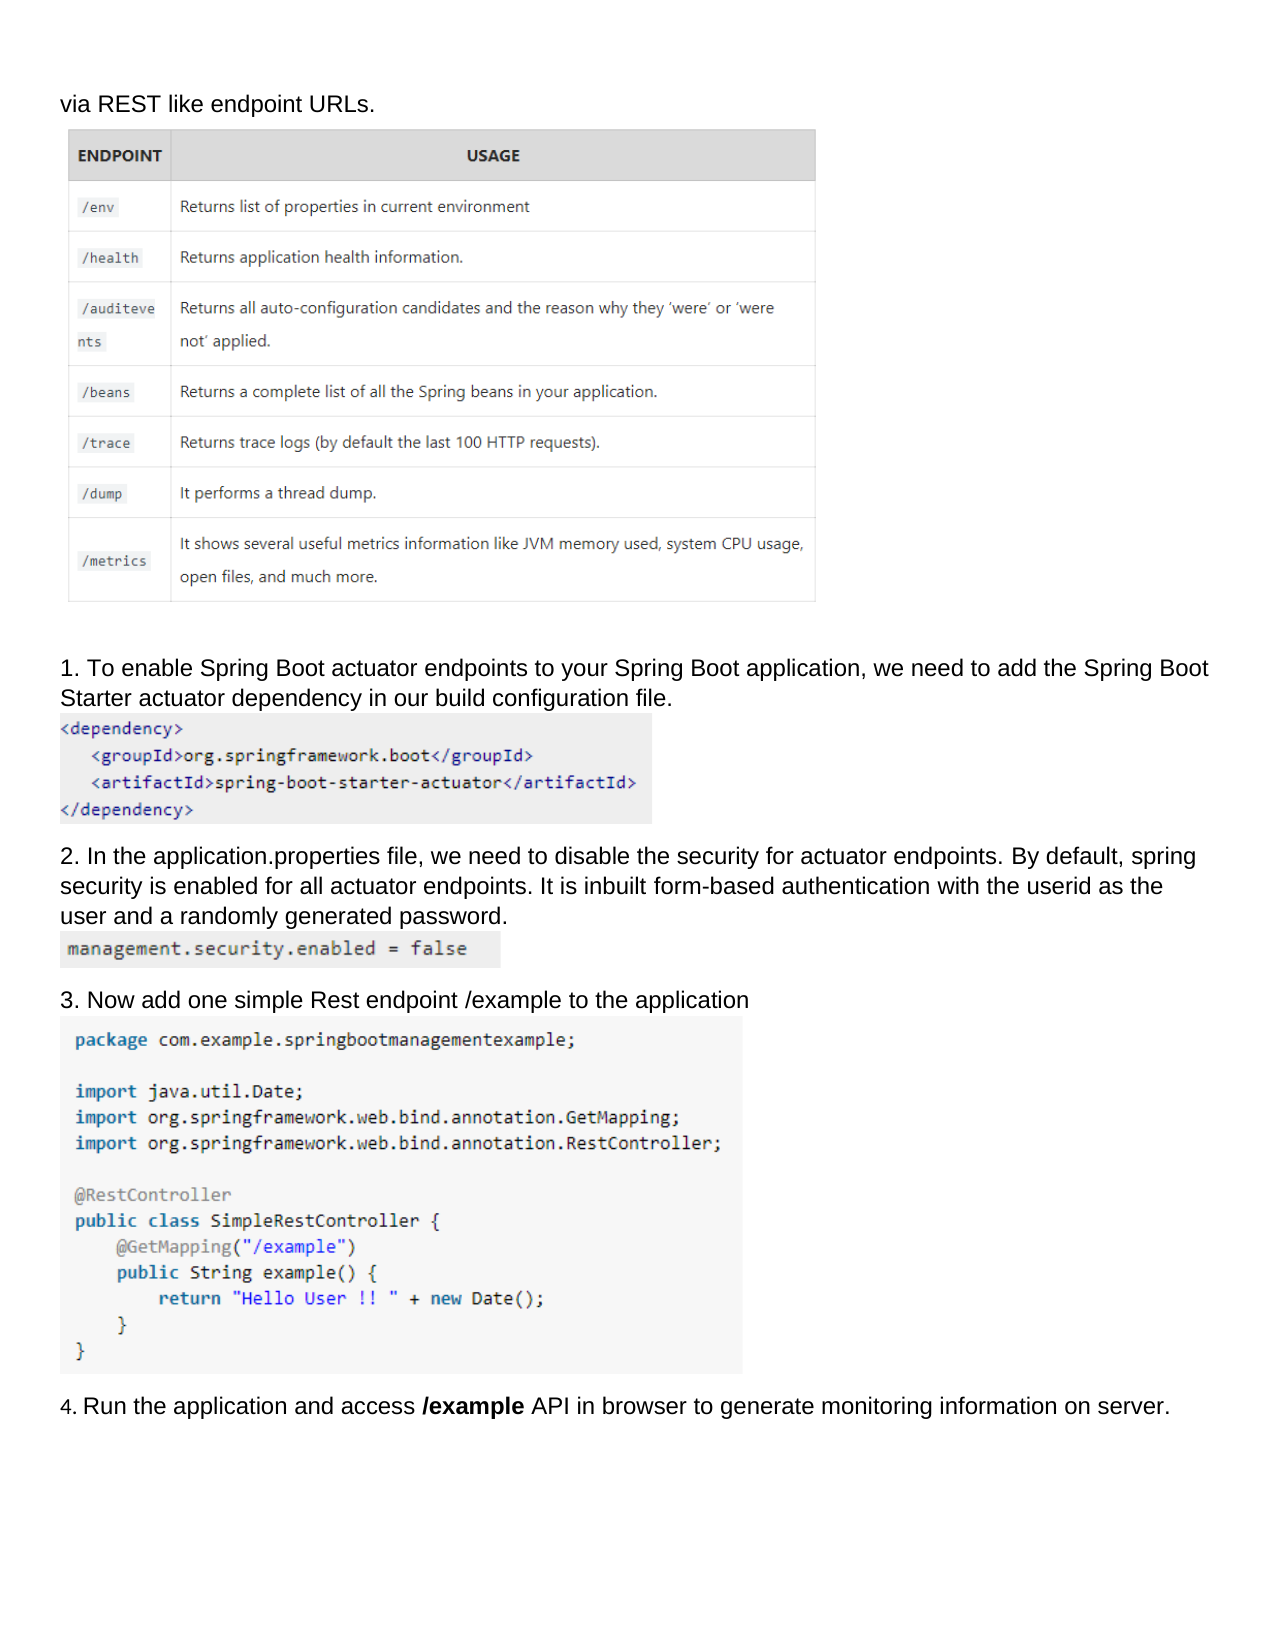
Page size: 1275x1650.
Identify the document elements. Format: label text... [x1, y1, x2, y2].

text 4. Run the application and access /example API in browser to generate monitoring information on server. [60, 1392, 1215, 1420]
picture [60, 119, 824, 606]
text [60, 90, 1215, 605]
picture [60, 1016, 743, 1374]
picture [60, 931, 501, 968]
picture [60, 713, 653, 824]
text 2. In the application.properties file, we need to disable the security for actuator endpoints. By default, spring security is enabled for all actuator endpoints. It is inbuilt form-based authentication with the userid as the user and a randomly generated password. [60, 842, 1215, 967]
